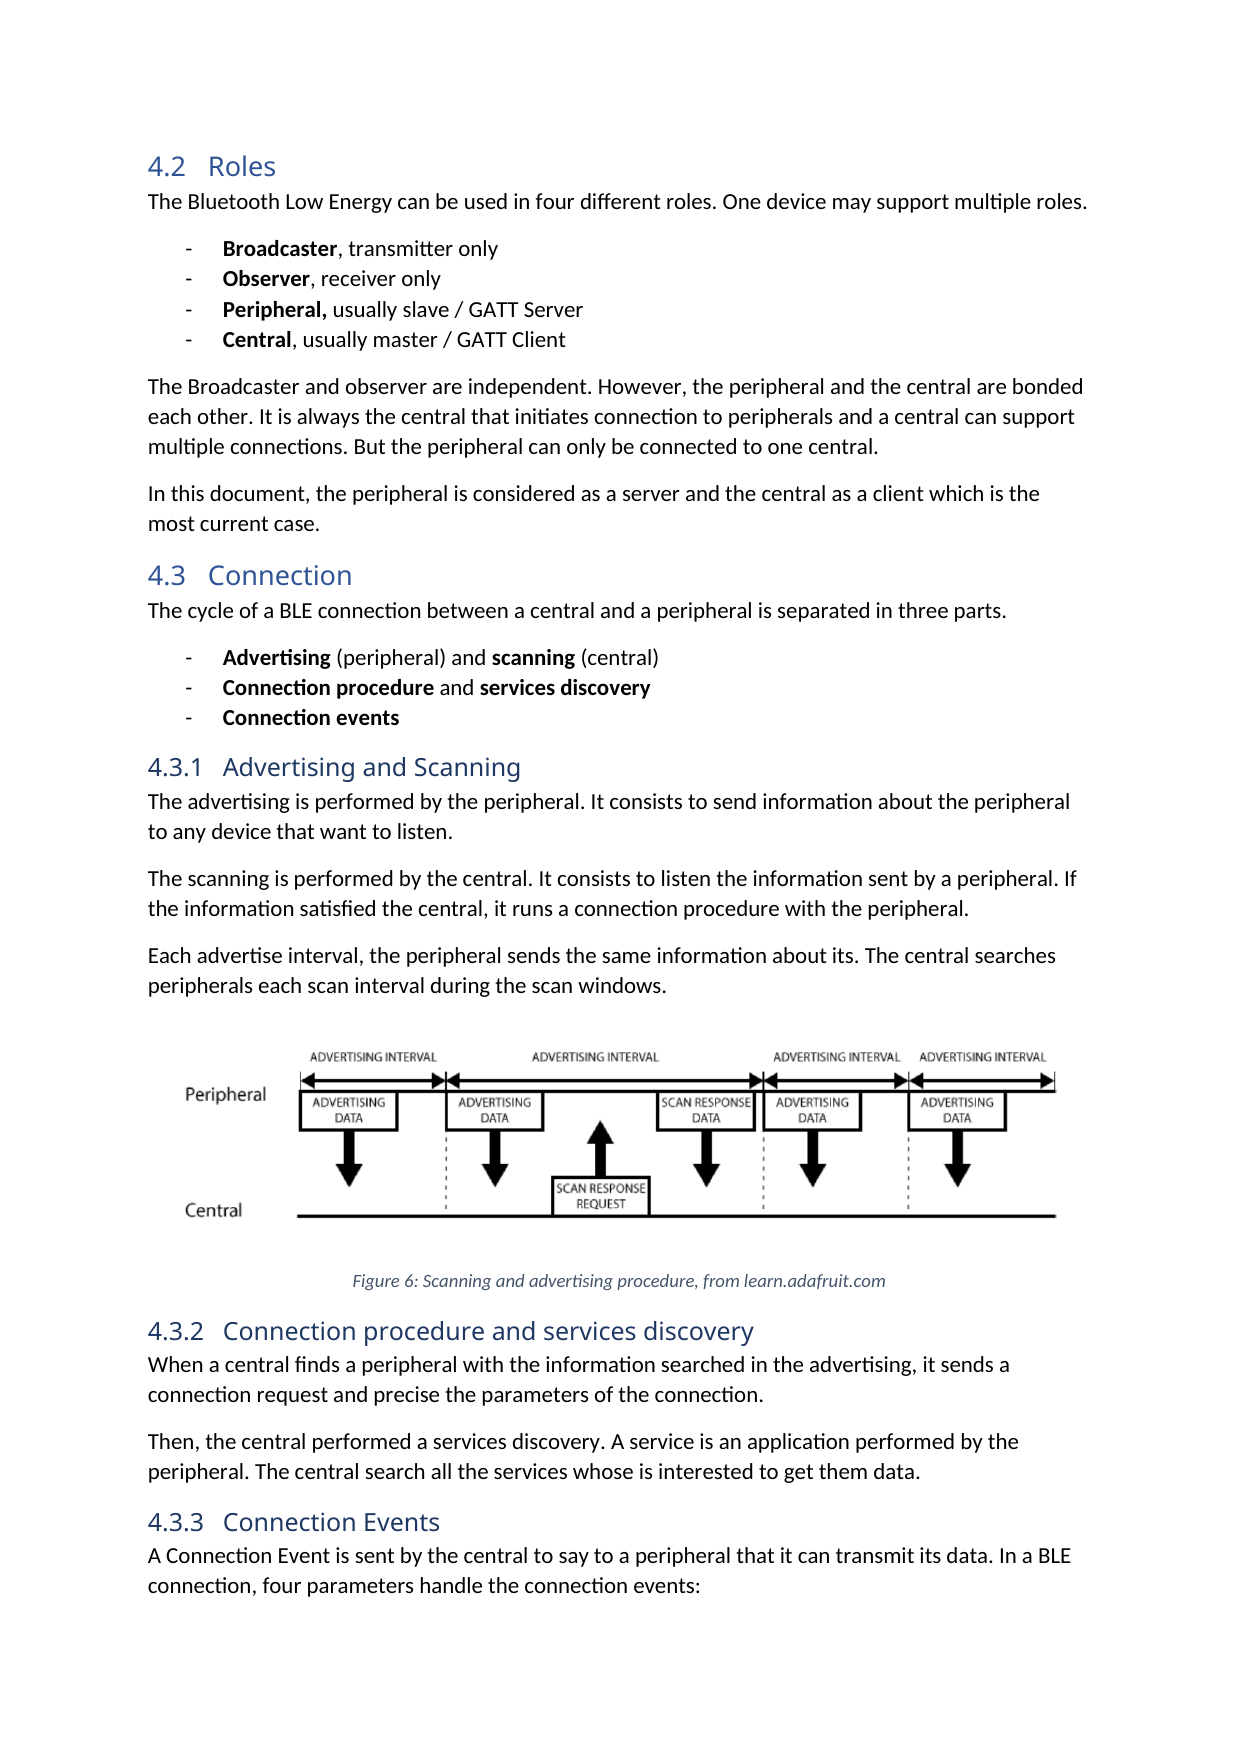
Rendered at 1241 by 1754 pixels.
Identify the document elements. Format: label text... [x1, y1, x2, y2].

text The Bluetooth Low Energy can be used in four different roles. One device may support multiple roles. [148, 187, 1093, 215]
subtitle Connection [148, 556, 1093, 593]
subtitle Connection Events [148, 1504, 1093, 1538]
subtitle Roles [148, 148, 1093, 184]
text Figure 6: Scanning and advertising procedure, from learn.adafruit.com [148, 1269, 1093, 1292]
text In this document, the peripheral is considered as a server and the central as a client which is the most current case. [148, 479, 1093, 537]
text Each advertise interval, the peripheral sends the same information about its. The central searches peripherals each scan interval during the scan windows. [148, 941, 1093, 999]
text The scanning is performed by the central. It consists to listen the information sent by a peripheral. If the information satisfied the central, it runs a connection procedure with the peripheral. [148, 864, 1093, 922]
text The advertising is performed by the peripheral. It consists to send information about the peripheral to any device that want to listen. [148, 787, 1093, 845]
text The Broadcaster and observer are independent. However, the peripheral and the central are bonded each other. It is always the central that initiates connection to peripherals and a central can support multiple connections. But the peripheral can only be connected to one central. [148, 372, 1093, 460]
text The cycle of a BLE connection between a central and a peripheral is separated in three parts. [148, 596, 1093, 624]
picture [147, 1018, 1093, 1251]
text A Connection Event is sent by the central to say to a peripheral that it can transmit its data. In a BLE connection, four parameters handle the connection events: [148, 1541, 1093, 1599]
list Connection events [185, 703, 1093, 731]
list Advertising (peripheral) and scanning (central) [185, 643, 1093, 671]
list Observer, receiver only [185, 264, 1093, 292]
list Connection procedure and services discovery [185, 673, 1093, 701]
subtitle Connection procedure and services discovery [148, 1313, 1093, 1347]
text When a central finds a peripheral with the information searched in the advertising, it sends a connection request and precise the parameters of the connection. [148, 1350, 1093, 1408]
subtitle Advertising and Scanning [148, 750, 1093, 784]
text Then, the central performed a services discovery. A service is an application performed by the peripheral. The central search all the services whose is interested to get them data. [148, 1427, 1093, 1485]
list Broadcaster, transmitter only [185, 234, 1093, 262]
list Central, usually master / GATT Client [185, 325, 1093, 353]
list Peripheral, usually slave / GATT Server [185, 295, 1093, 323]
